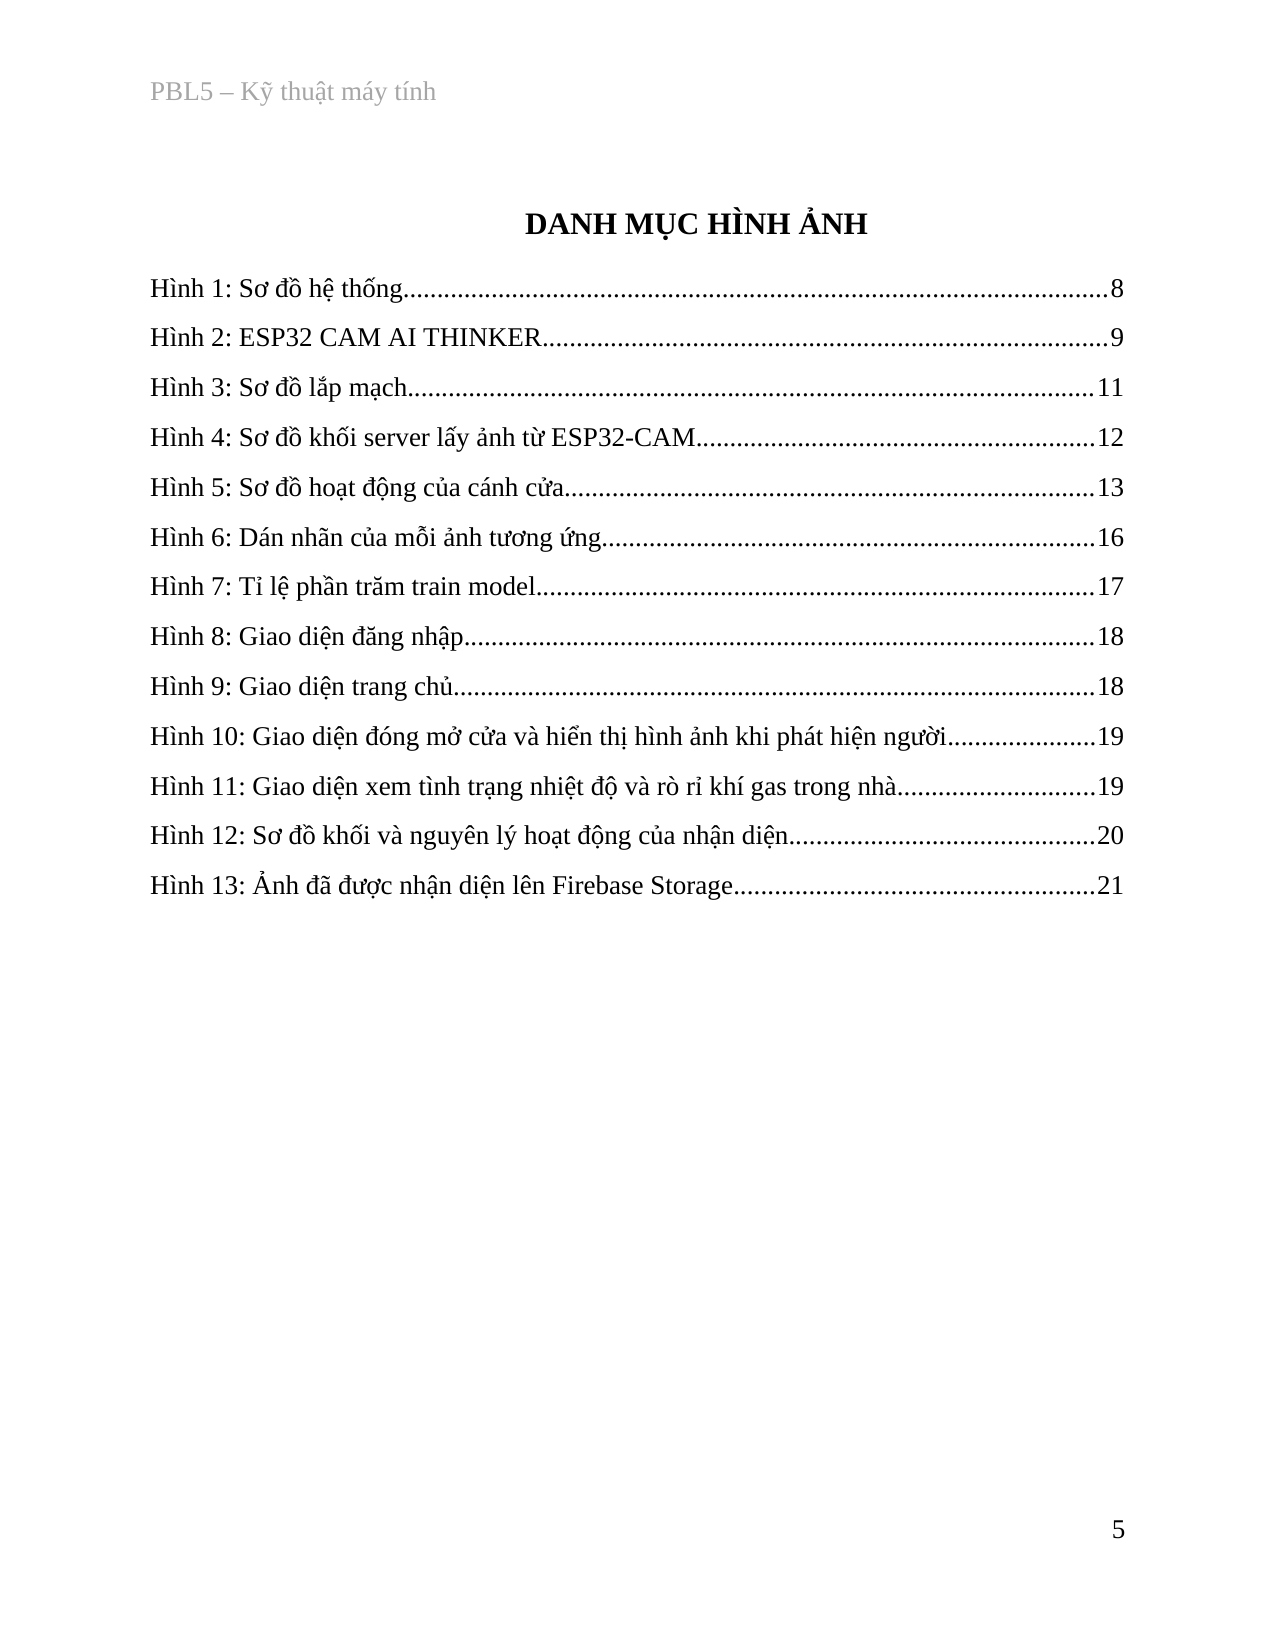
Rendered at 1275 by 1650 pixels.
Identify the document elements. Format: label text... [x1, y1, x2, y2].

text Hình 8: Giao diện đăng nhập 18 [150, 620, 1125, 651]
text Hình 3: Sơ đồ lắp mạch 11 [150, 371, 1125, 402]
text Hình 13: Ảnh đã được nhận diện lên Firebase Storage 21 [150, 869, 1125, 900]
text Hình 11: Giao diện xem tình trạng nhiệt độ và rò rỉ khí gas trong nhà 19 [150, 770, 1125, 801]
text Hình 5: Sơ đồ hoạt động của cánh cửa 13 [150, 471, 1125, 502]
text Hình 10: Giao diện đóng mở cửa và hiển thị hình ảnh khi phát hiện người 19 [150, 720, 1125, 751]
text Hình 4: Sơ đồ khối server lấy ảnh từ ESP32-CAM 12 [150, 421, 1125, 452]
text Hình 6: Dán nhãn của mỗi ảnh tương ứng 16 [150, 521, 1125, 552]
text Hình 1: Sơ đồ hệ thống 8 [150, 272, 1125, 303]
text Hình 12: Sơ đồ khối và nguyên lý hoạt động của nhận diện 20 [150, 819, 1125, 851]
text DANH MỤC HÌNH ẢNH [525, 205, 1125, 241]
text Hình 7: Tỉ lệ phần trăm train model 17 [150, 571, 1125, 602]
text Hình 2: ESP32 CAM AI THINKER 9 [150, 322, 1125, 353]
text Hình 9: Giao diện trang chủ 18 [150, 670, 1125, 701]
